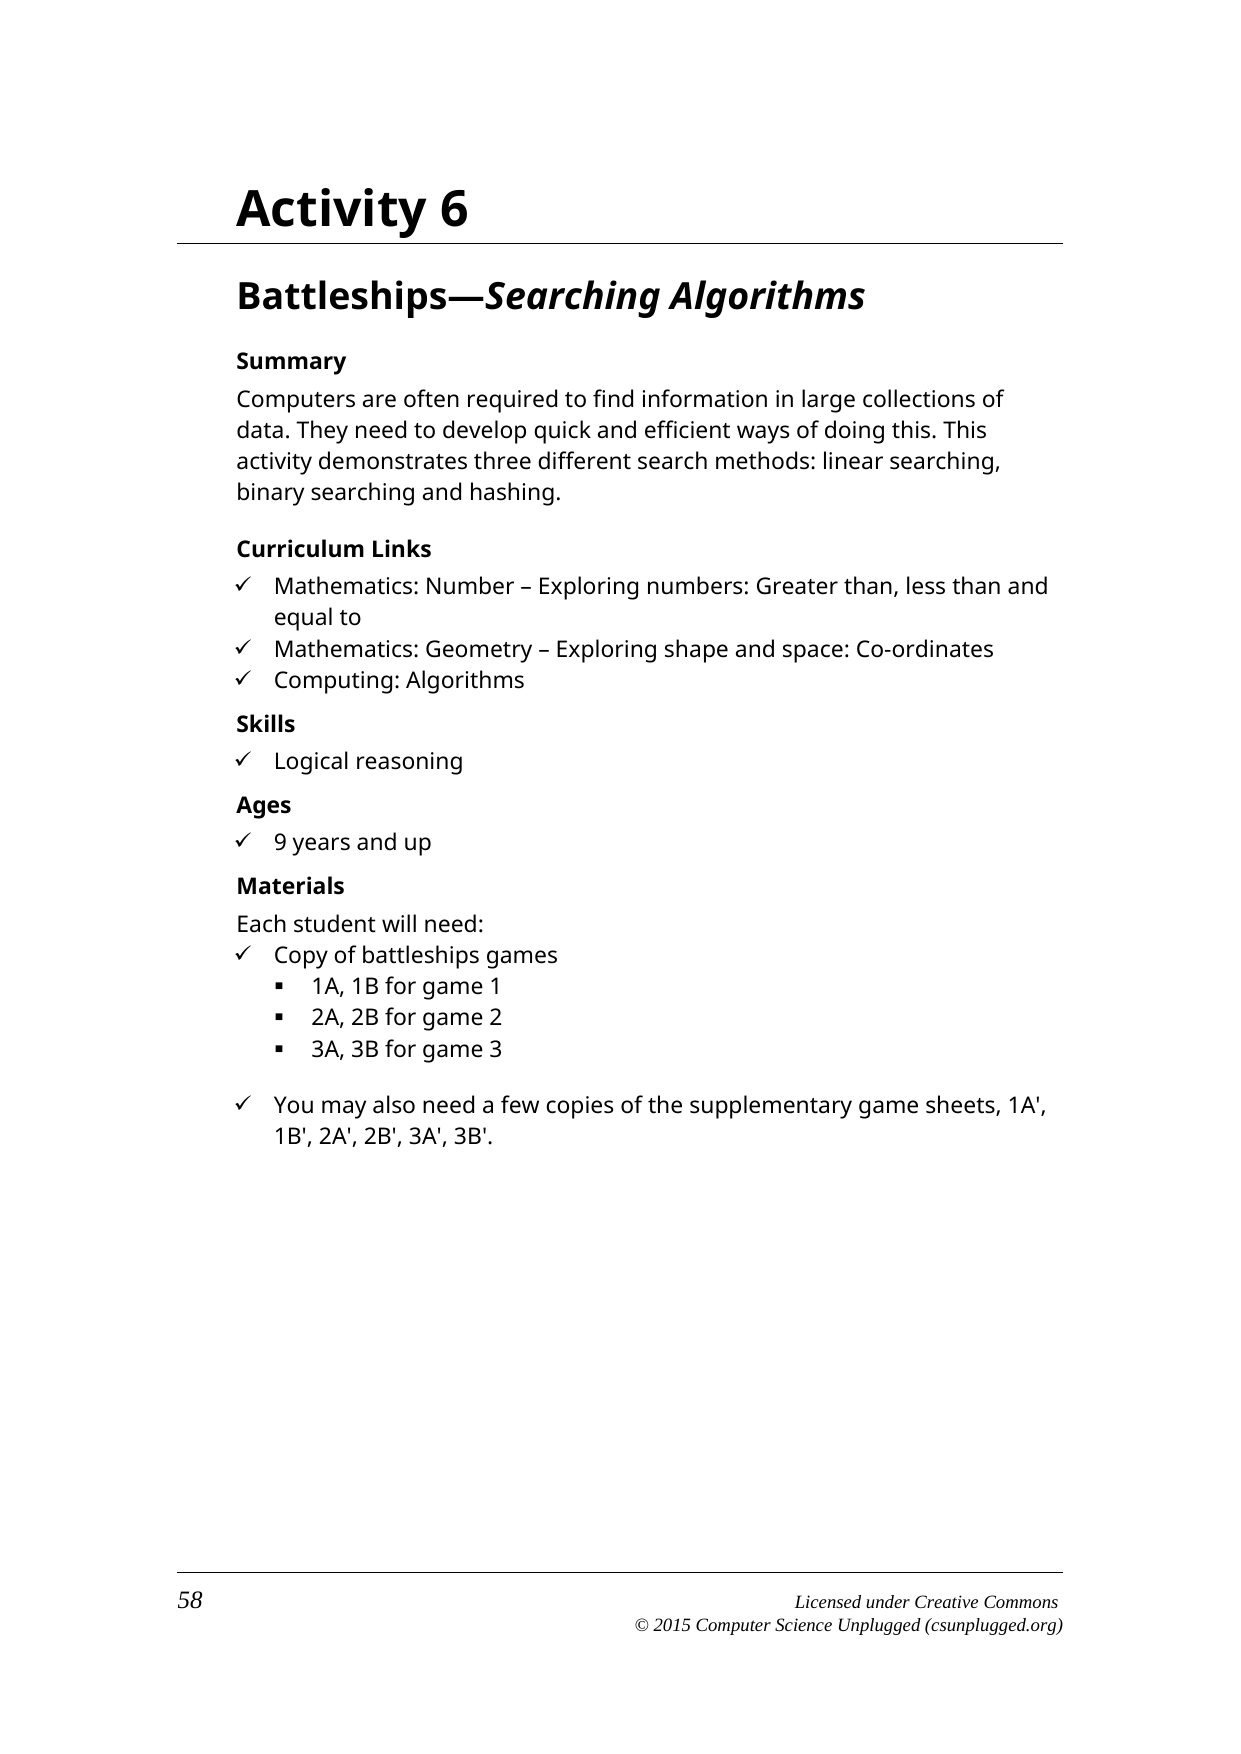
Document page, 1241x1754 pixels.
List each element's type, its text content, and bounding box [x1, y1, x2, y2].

text You may also need a few copies of the supplementary game sheets, 1A', 1B', 2A', 2B', 3A', 3B'. [233, 1089, 1063, 1151]
text Mathematics: Number – Exploring numbers: Greater than, less than and equal to [233, 570, 1063, 632]
text Battleships—Searching Algorithms [177, 269, 1063, 320]
list 1A, 1B for game 1 [274, 970, 1063, 1001]
text Activity 6 [177, 173, 1063, 243]
subtitle Materials [236, 870, 1063, 901]
subtitle Summary [236, 345, 1063, 376]
subtitle Curriculum Links [236, 532, 1063, 564]
text 9 years and up [233, 826, 1063, 857]
text Mathematics: Geometry – Exploring shape and space: Co-ordinates [233, 632, 1063, 664]
subtitle Skills [236, 707, 1063, 739]
text Copy of battleships games [233, 939, 1063, 970]
list 3A, 3B for game 3 [274, 1032, 1063, 1064]
text Computers are often required to find information in large collections of data. They need to develop quick and efficient ways of doing this. This activity demonstrates three different search methods: linear searching, binary searching and hashing. [236, 382, 1063, 507]
text Computing: Algorithms [233, 664, 1063, 695]
list 2A, 2B for game 2 [274, 1001, 1063, 1032]
text Each student will need: [236, 907, 1063, 939]
subtitle Ages [236, 789, 1063, 820]
text Logical reasoning [233, 745, 1063, 776]
